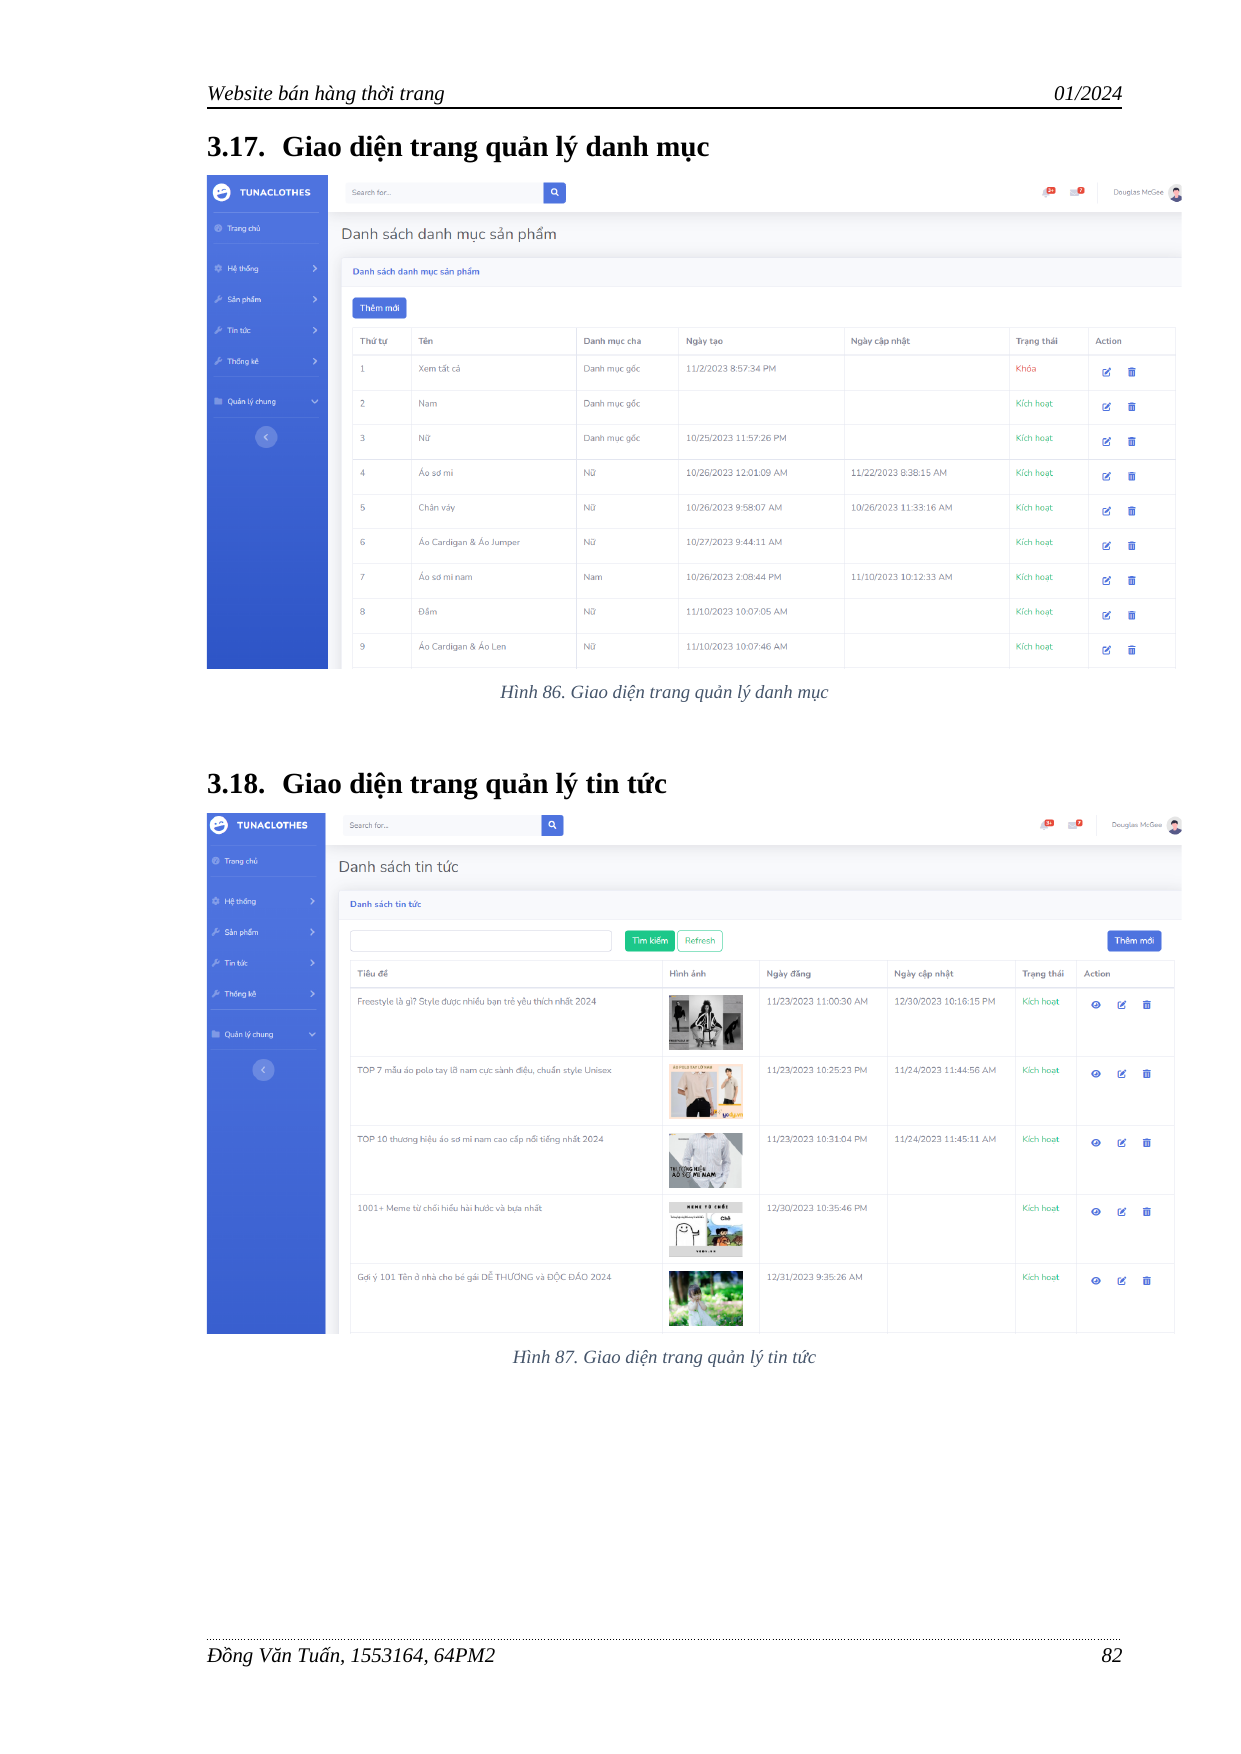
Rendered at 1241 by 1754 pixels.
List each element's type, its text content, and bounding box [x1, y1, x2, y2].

subtitle Giao diện trang quản lý danh mục [207, 129, 1122, 163]
subtitle Giao diện trang quản lý tin tức [207, 767, 1122, 800]
picture [206, 813, 1182, 1334]
picture [206, 175, 1182, 669]
